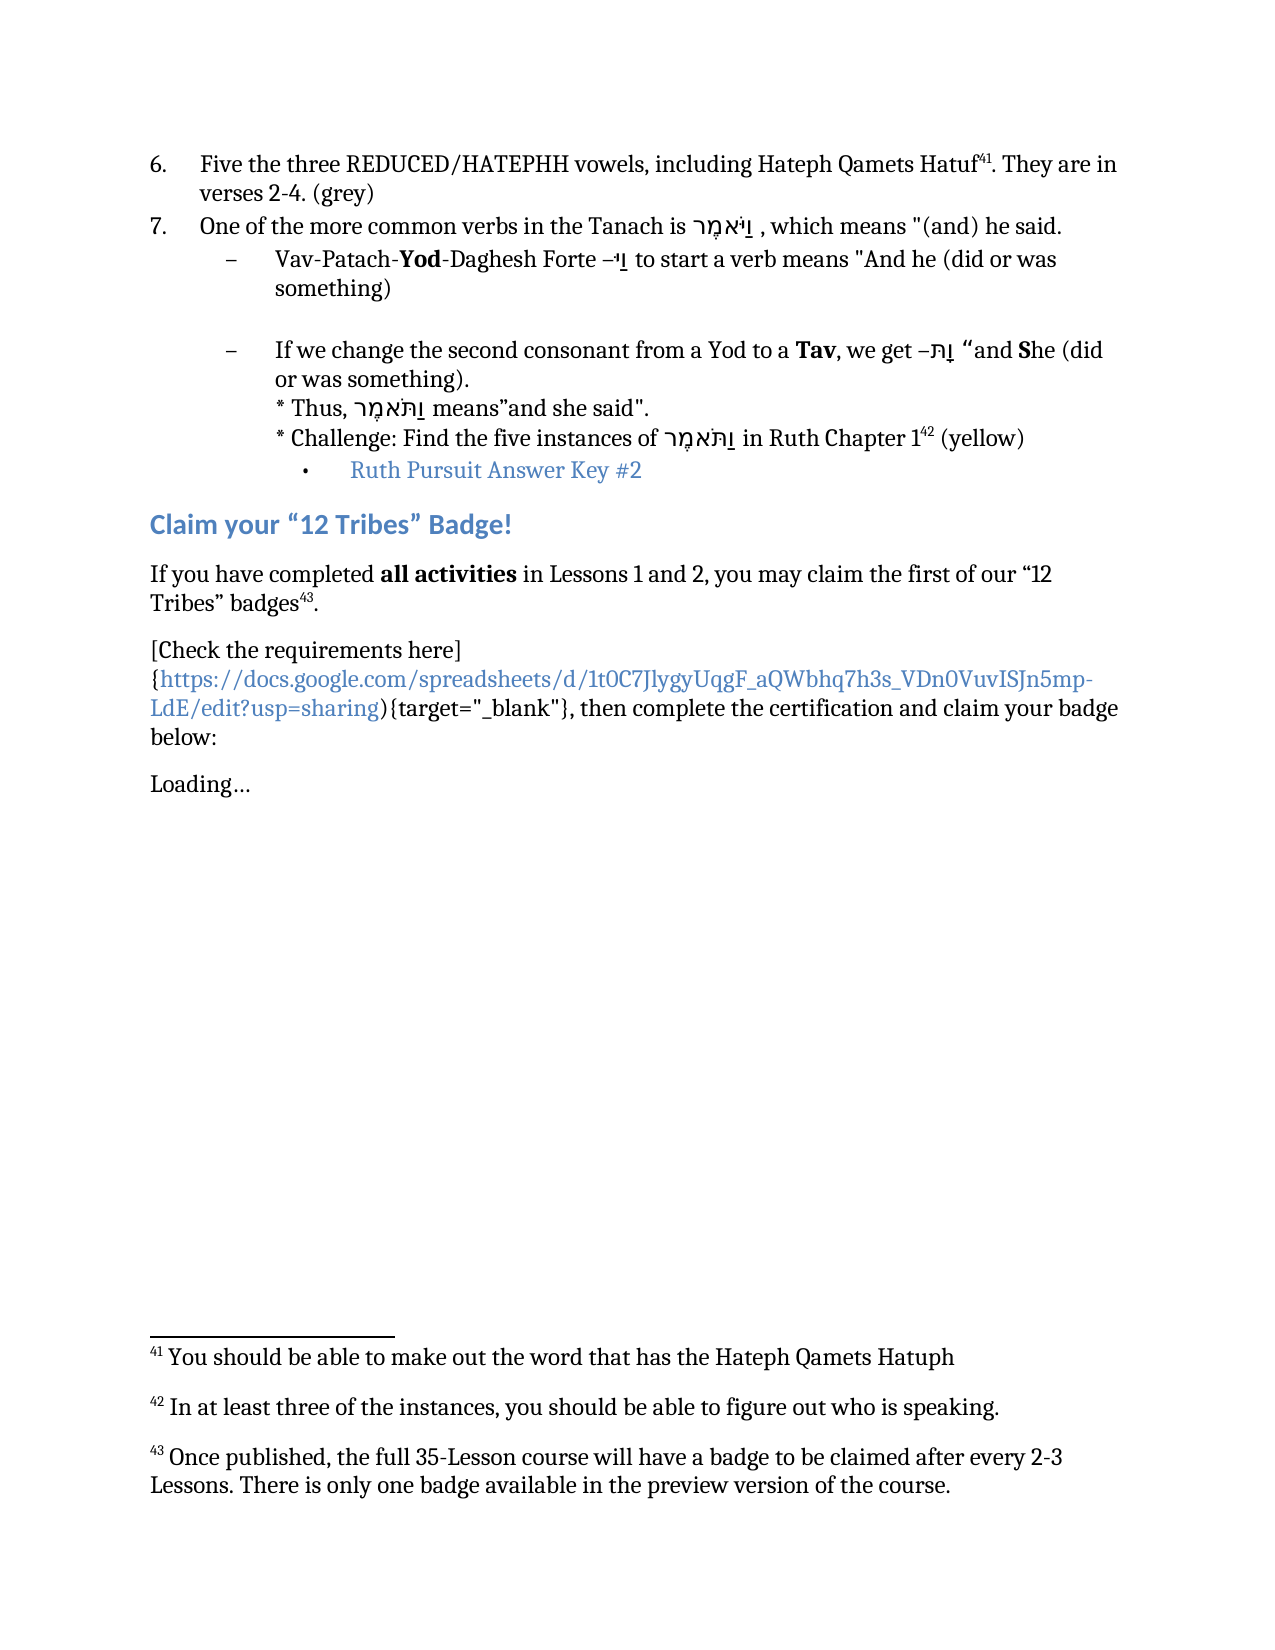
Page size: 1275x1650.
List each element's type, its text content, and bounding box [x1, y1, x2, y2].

list Ruth Pursuit Answer Key #2 [300, 456, 1125, 485]
list Five the three REDUCED/HATEPHH vowels, including Hateph Qamets Hatuf. They are in verses 2-4. (grey) [150, 150, 1125, 207]
text Loading… [150, 770, 1125, 799]
text If you have completed all activities in Lessons 1 and 2, you may claim the first of our “12 Tribes” badges. [150, 560, 1125, 618]
list One of the more common verbs in the Tanach is וַיֹּאמֶר , which means "(and) he said. [150, 211, 1125, 241]
list If we change the second consonant from a Yod to a Tav, we get –וָתּ “and She (did or was something). * Thus, וַתֹּאמֶר means”and she said". * Challenge: Find the five instances of וַתֹּאמֶר in Ruth Chapter 1 (yellow) [225, 335, 1125, 452]
text [Check the requirements here]{https://docs.google.com/spreadsheets/d/1t0C7JlygyUqgF_aQWbhq7h3s_VDn0VuvISJn5mp-LdE/edit?usp=sharing){target="_blank"}, then complete the certification and claim your badge below: [150, 636, 1125, 751]
list Vav-Patach-Yod-Daghesh Forte –וַיּ to start a verb means "And he (did or was something) [225, 244, 1125, 331]
subtitle Claim your “12 Tribes” Badge! [150, 506, 1125, 541]
